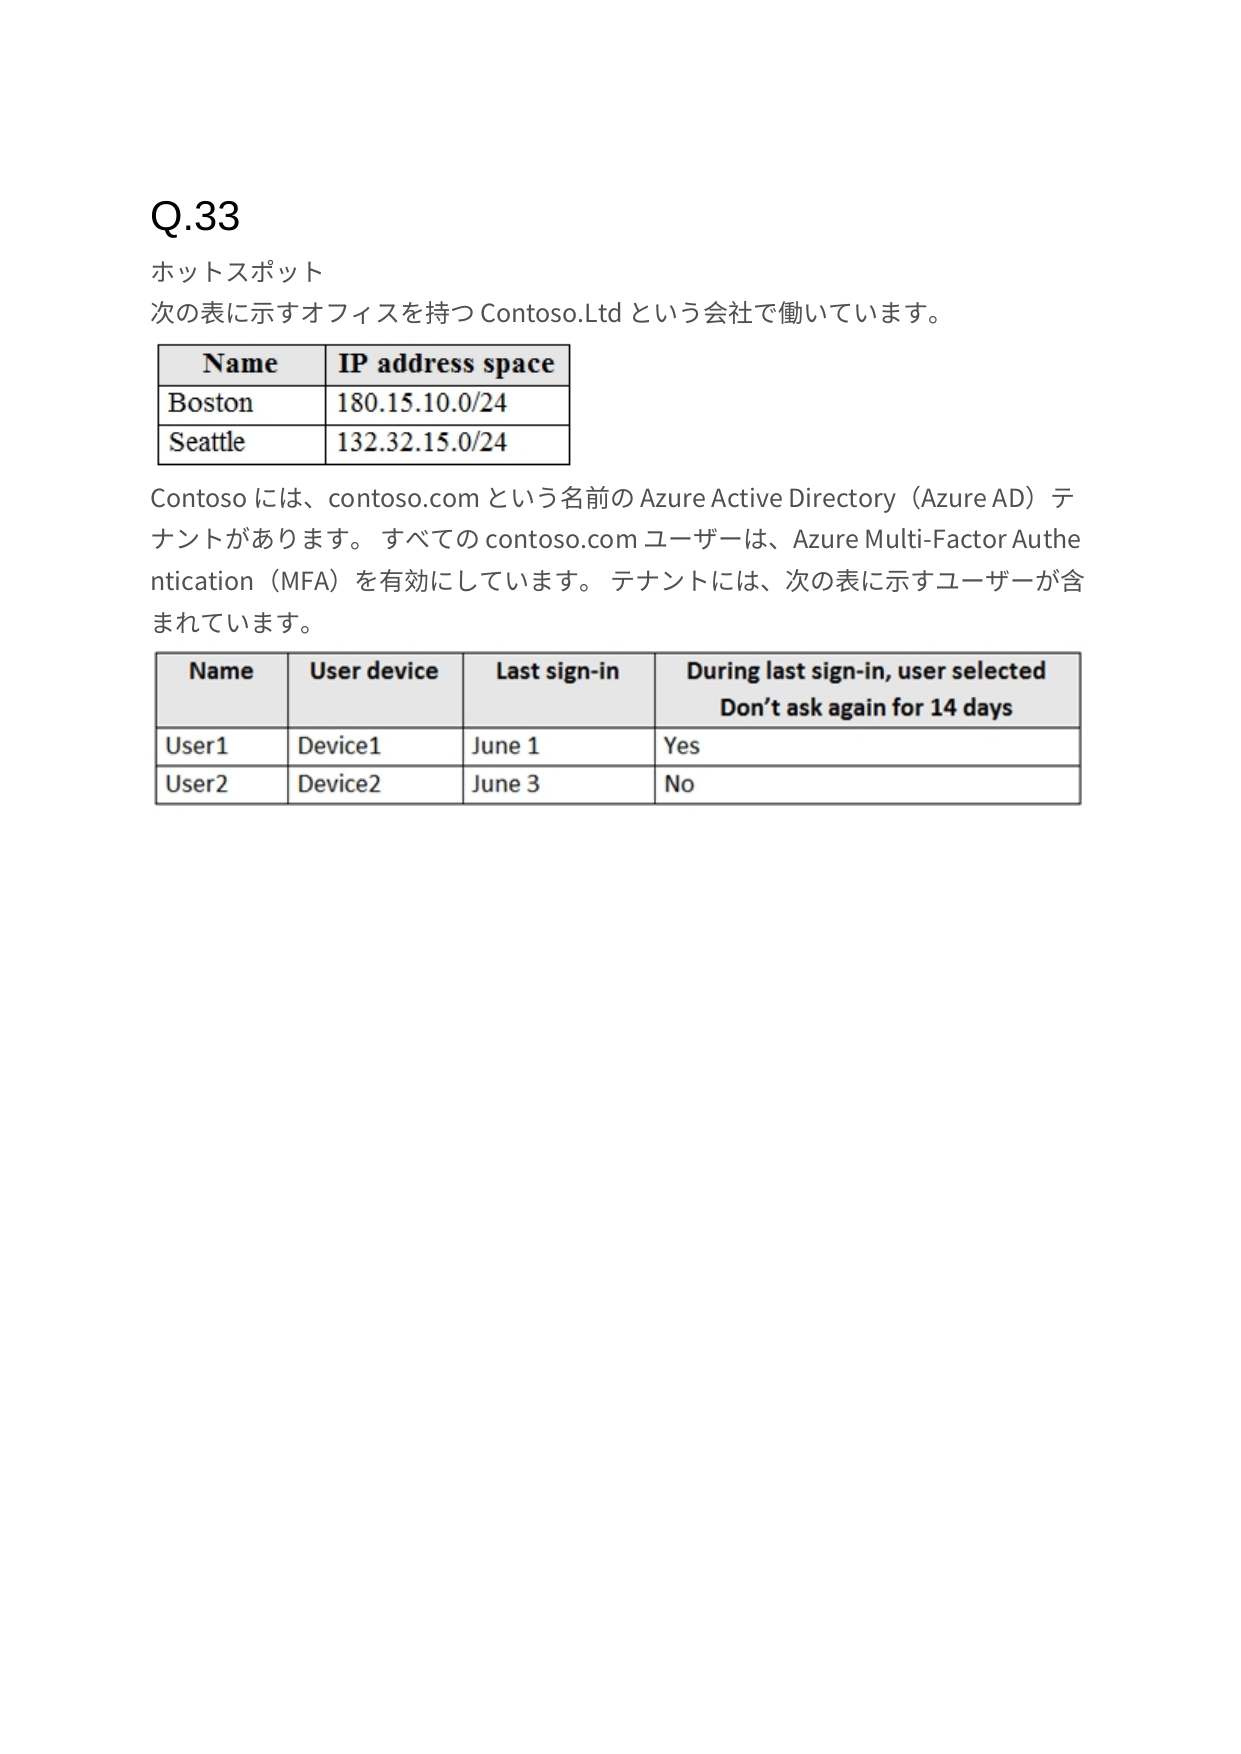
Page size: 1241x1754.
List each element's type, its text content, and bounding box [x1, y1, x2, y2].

text ホットスポット [150, 252, 1090, 288]
text 次の表に示すオフィスを持つContoso.Ltdという会社で働いています。 [150, 294, 1090, 330]
subtitle Q.33 [150, 192, 1090, 239]
text Contosoには、contoso.comという名前のAzure Active Directory（Azure AD）テナントがあります。 すべてのcontoso.comユーザーは、Azure Multi-Factor Authentication（MFA）を有効にしています。 テナントには、次の表に示すユーザーが含まれています。 [150, 478, 1090, 639]
picture [150, 645, 1091, 812]
picture [150, 335, 580, 475]
